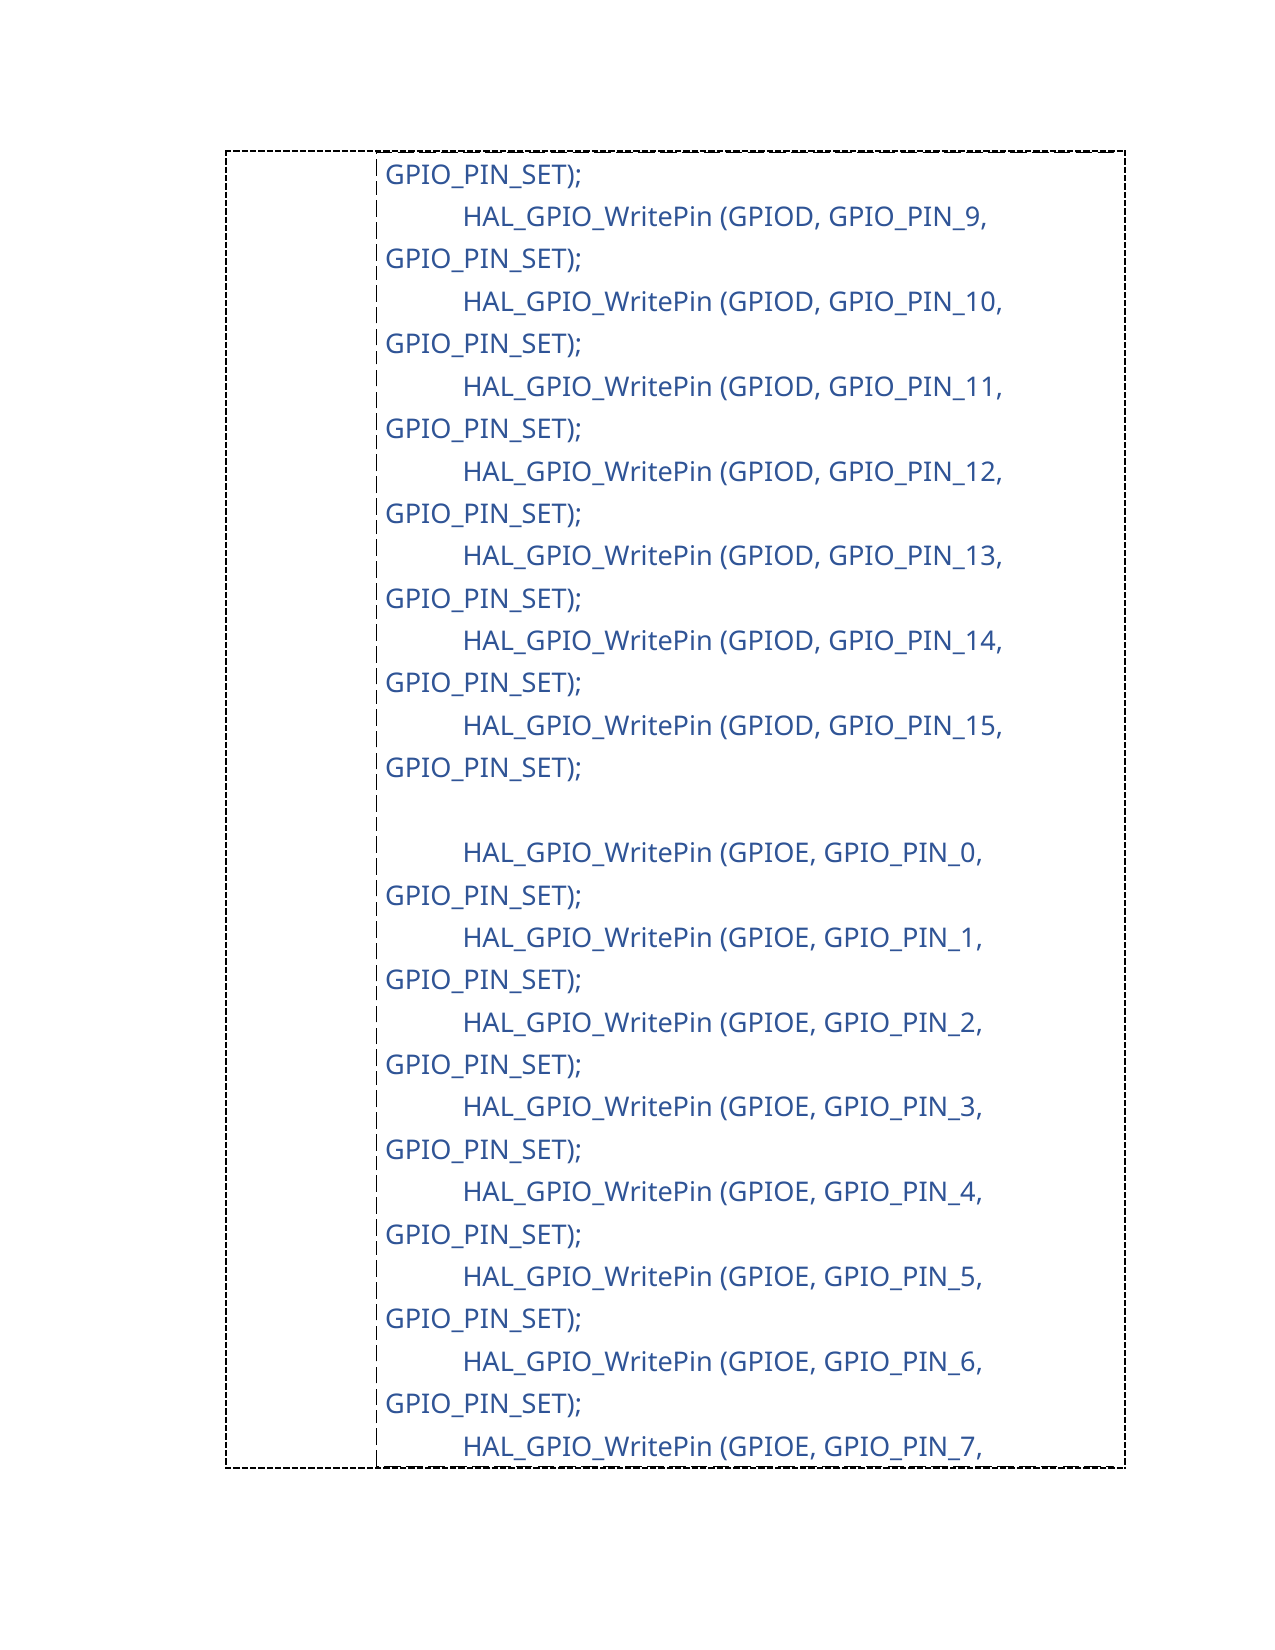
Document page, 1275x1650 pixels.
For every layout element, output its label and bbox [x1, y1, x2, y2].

table_header [226, 150, 1125, 1467]
